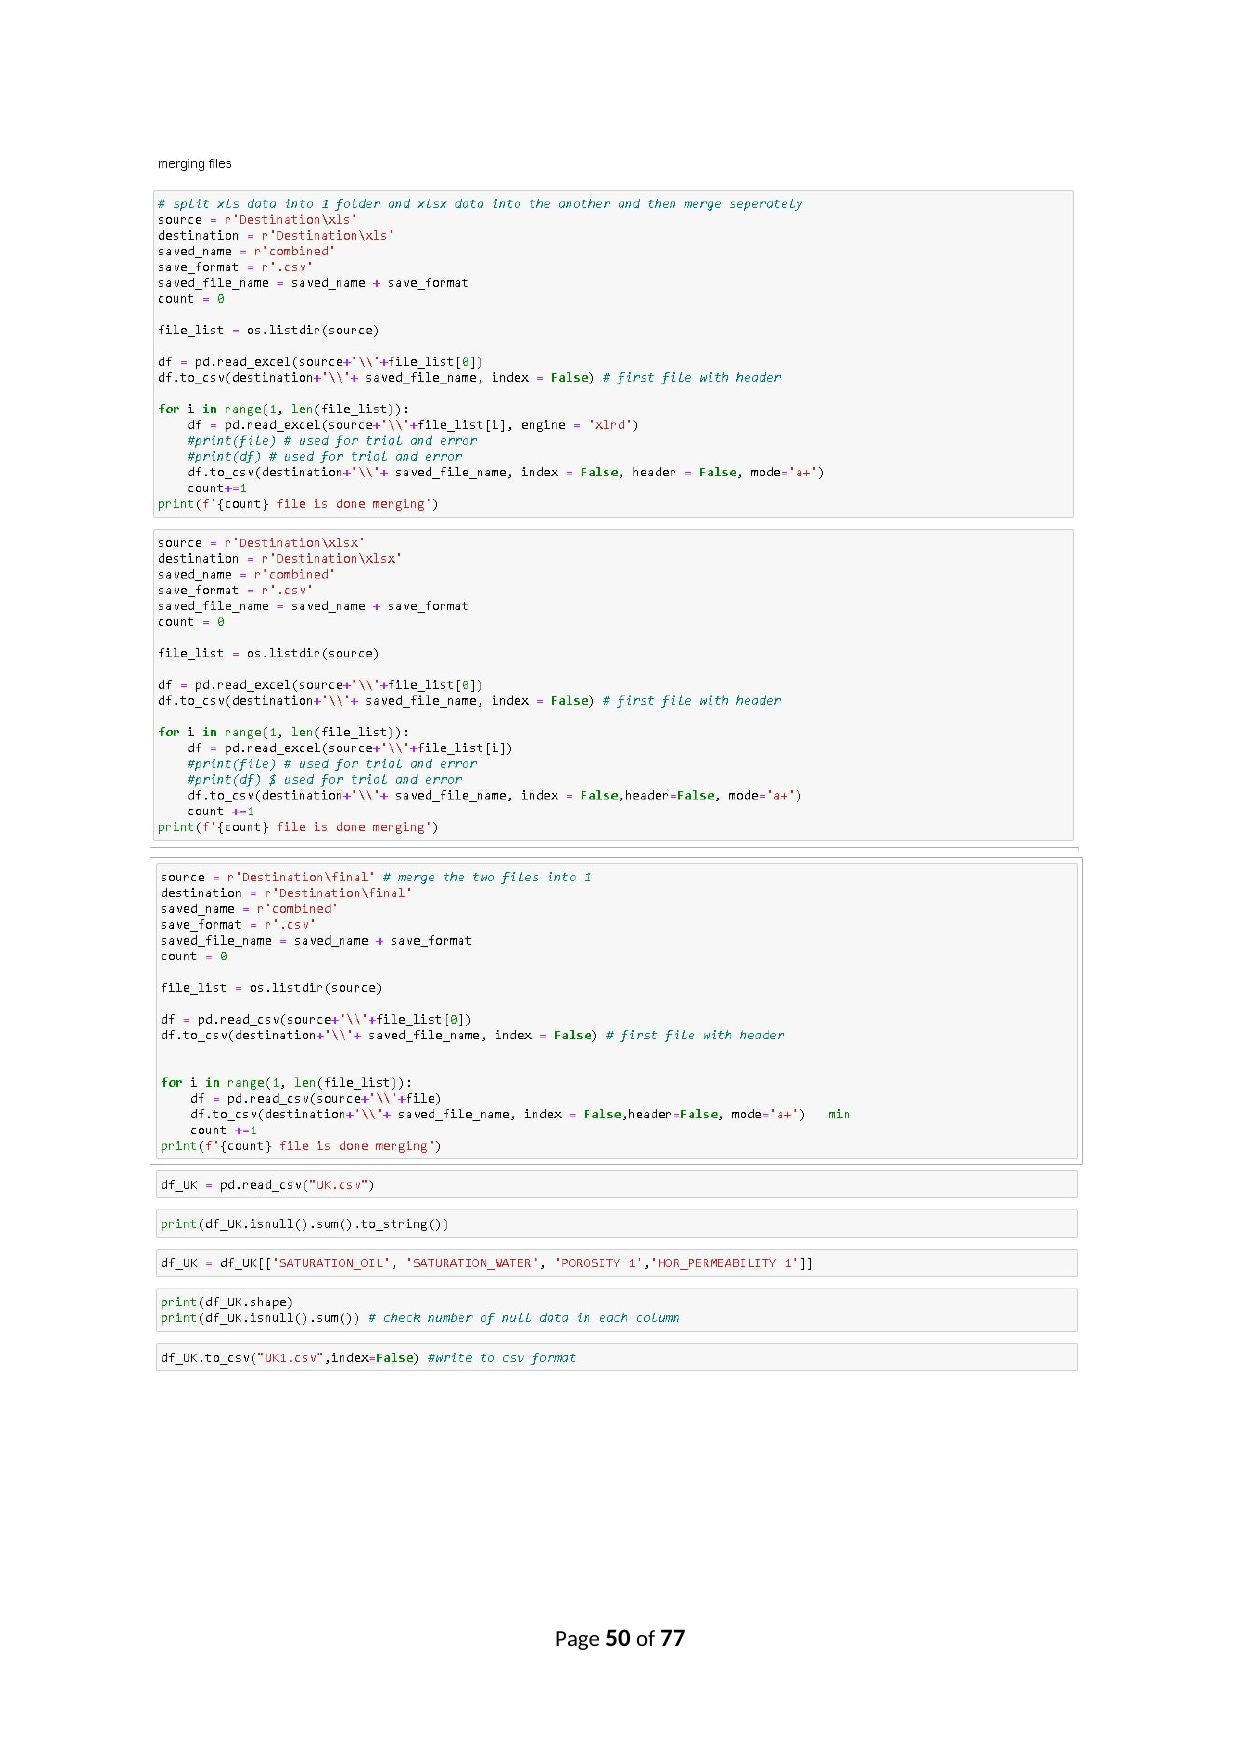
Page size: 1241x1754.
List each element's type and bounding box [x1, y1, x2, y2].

picture [150, 150, 1091, 852]
picture [150, 853, 1091, 1394]
